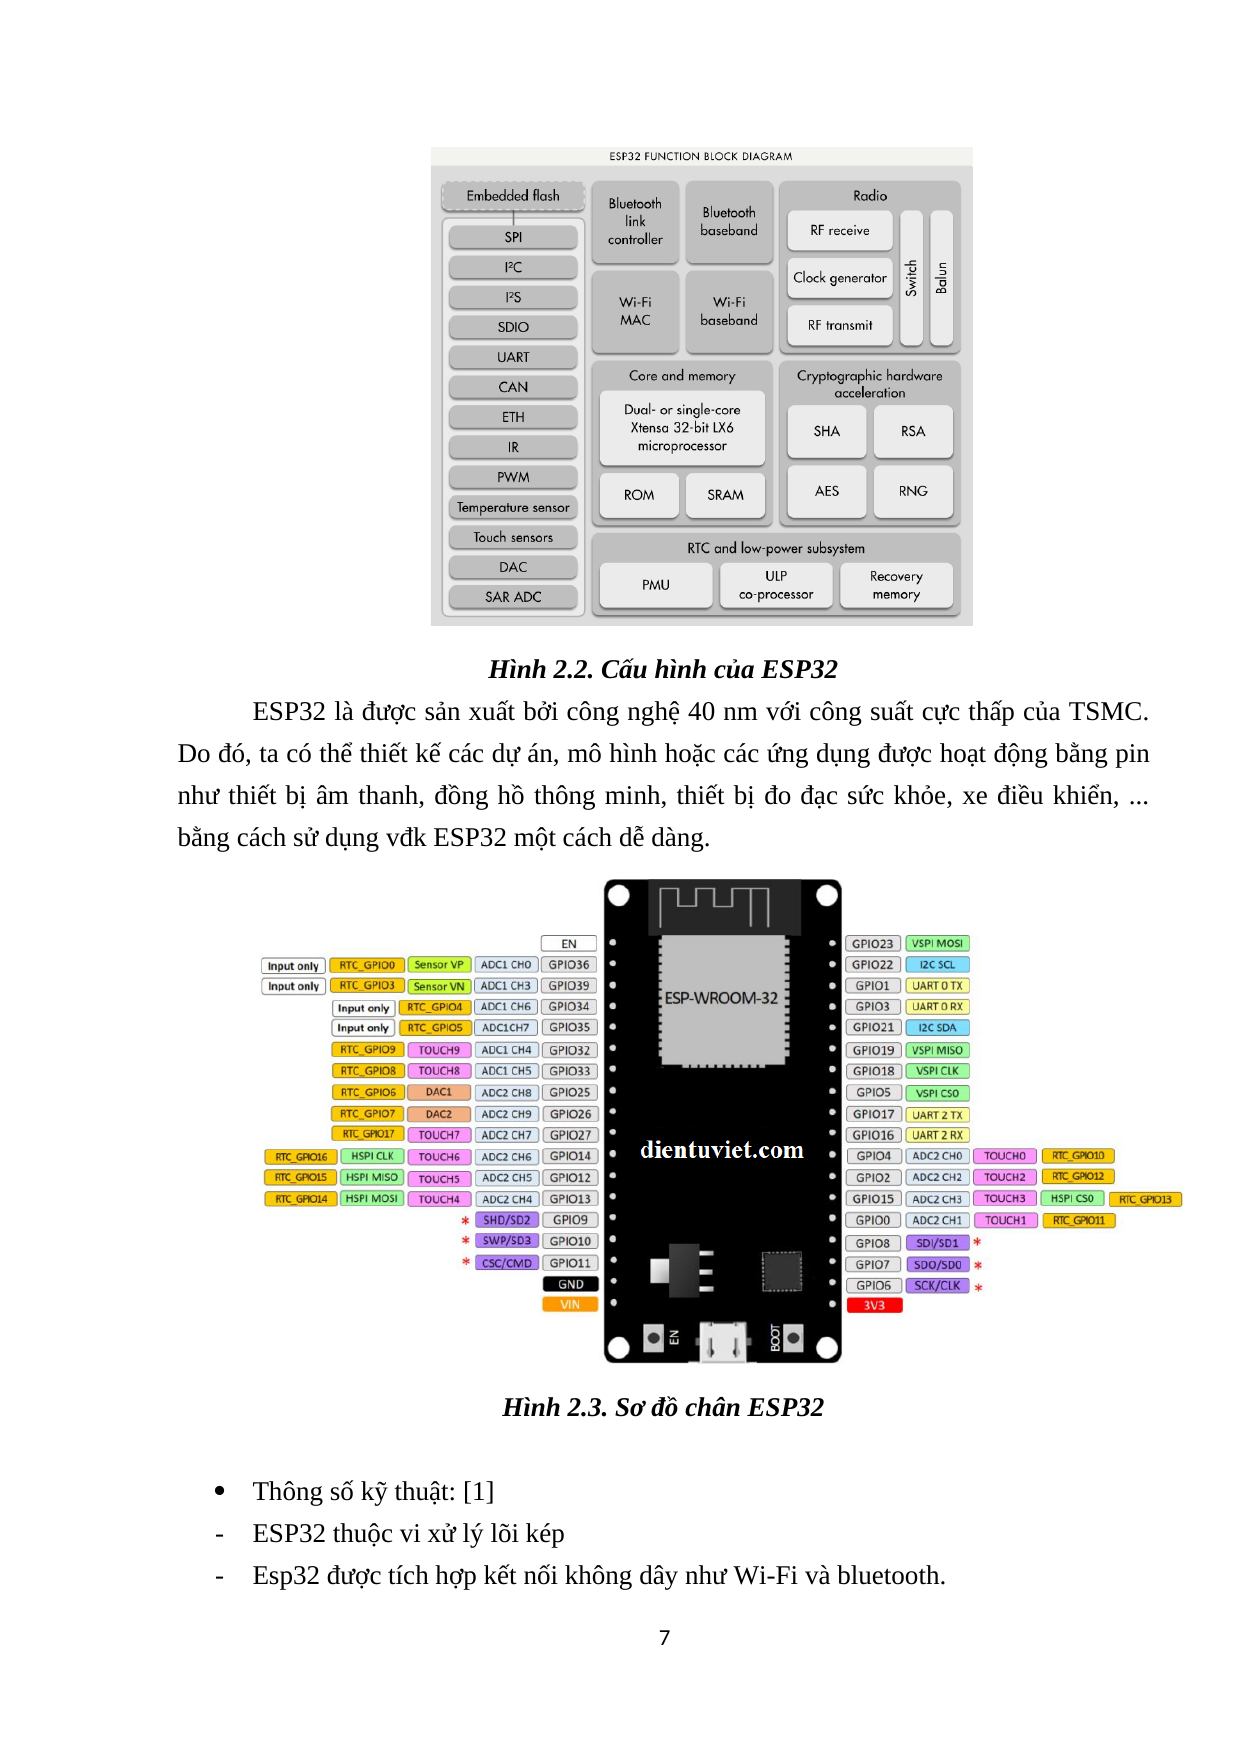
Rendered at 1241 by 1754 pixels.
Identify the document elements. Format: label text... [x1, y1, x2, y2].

list Esp32 được tích hợp kết nối không dây như Wi-Fi và bluetooth. [215, 1559, 1152, 1591]
subtitle Hình 2.3. Sơ đồ chân ESP32 [177, 1391, 1152, 1422]
list Thông số kỹ thuật: [1] [215, 1475, 1152, 1507]
text ESP32 là được sản xuất bởi công nghệ 40 nm với công suất cực thấp của TSMC. Do đó, ta có thể thiết kế các dự án, mô hình hoặc các ứng dụng được hoạt động bằng pin như thiết bị âm thanh, đồng hồ thông minh, thiết bị đo đạc sức khỏe, xe điều khiển, ... bằng cách sử dụng vđk ESP32 một cách dễ dàng. [177, 695, 1152, 852]
picture [430, 147, 973, 626]
list ESP32 thuộc vi xử lý lõi kép [215, 1517, 1152, 1549]
picture [252, 879, 1193, 1364]
subtitle Hình 2.2. Cấu hình của ESP32 [177, 653, 1152, 684]
